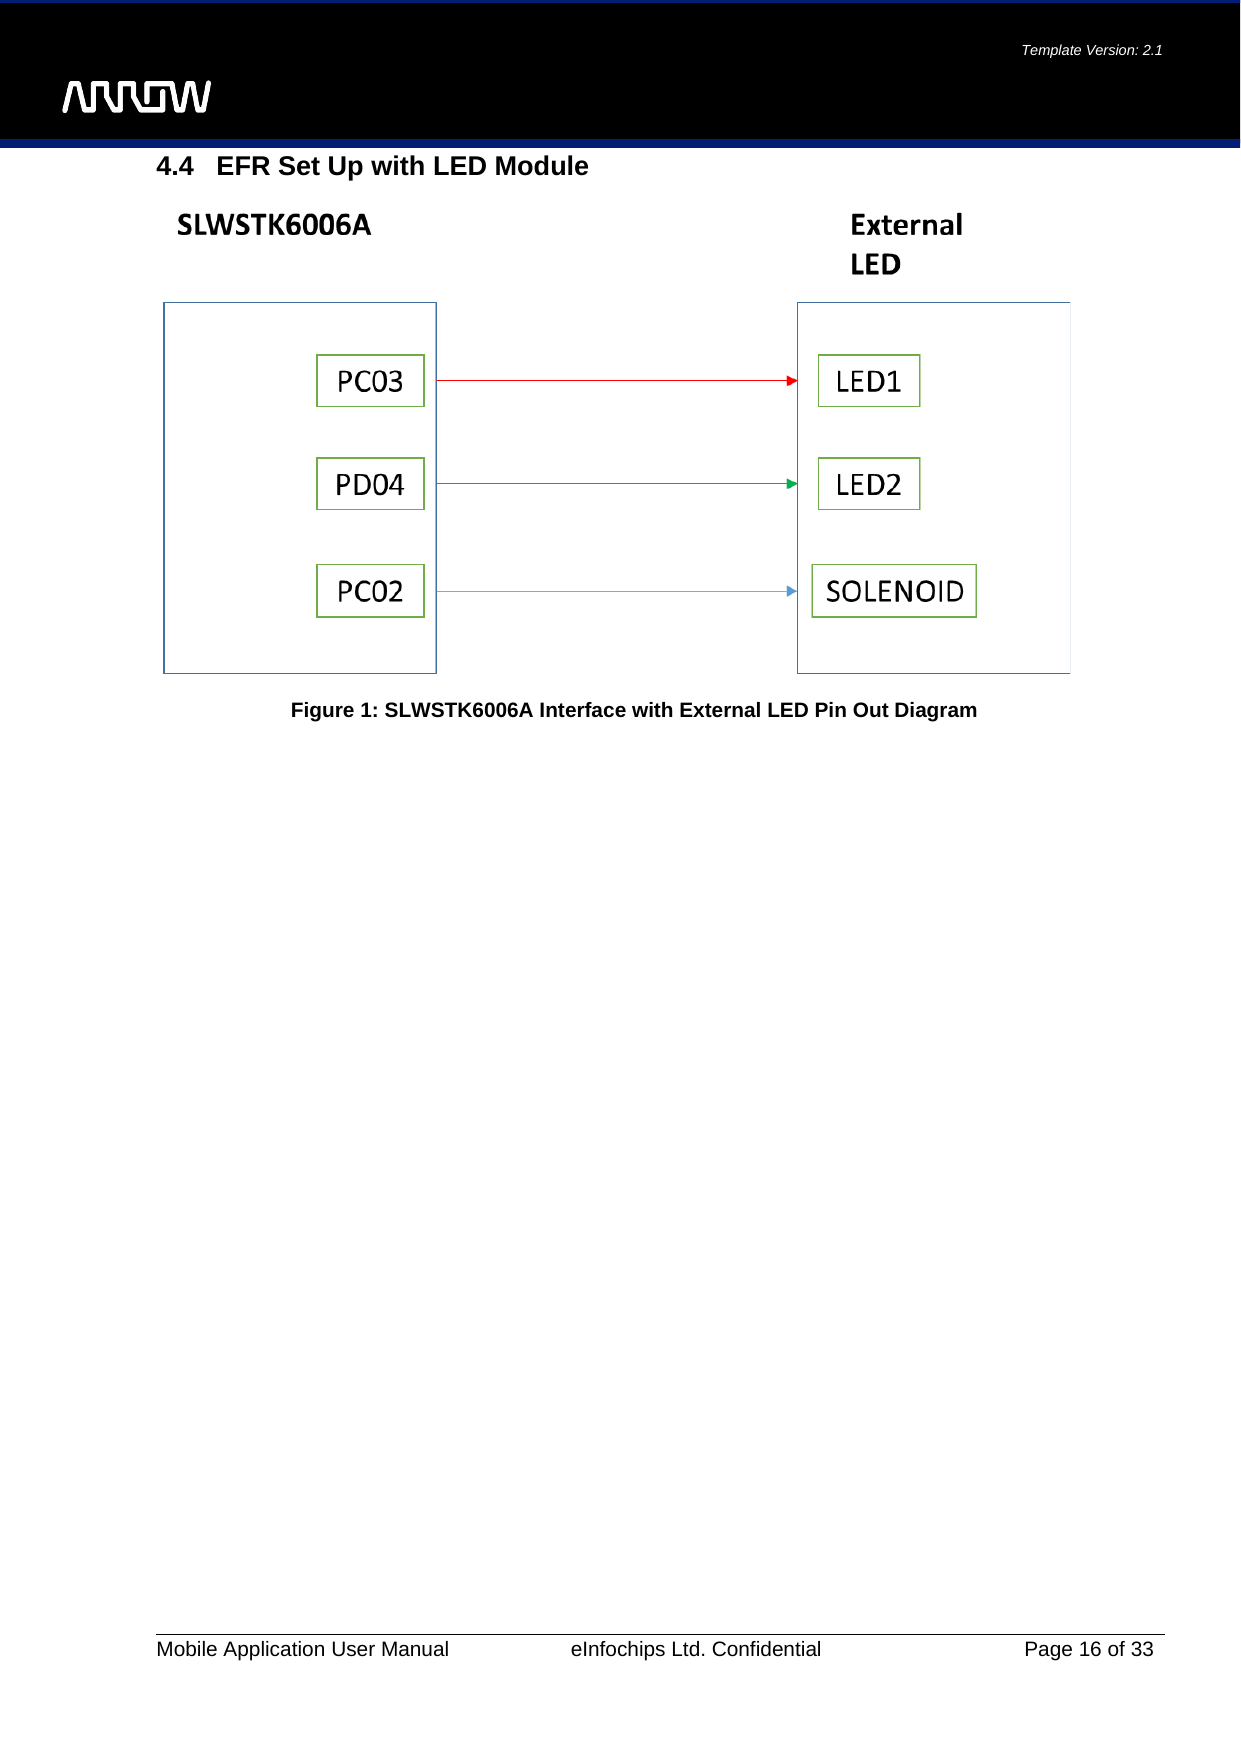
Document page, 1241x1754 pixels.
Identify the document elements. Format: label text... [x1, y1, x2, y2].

picture [156, 193, 1071, 674]
subtitle EFR Set Up with LED Module [156, 150, 1165, 181]
picture [37, 49, 236, 144]
subtitle Figure 10: SLWSTK6006A Interface with External LED Pin Out Diagram [156, 697, 1112, 721]
